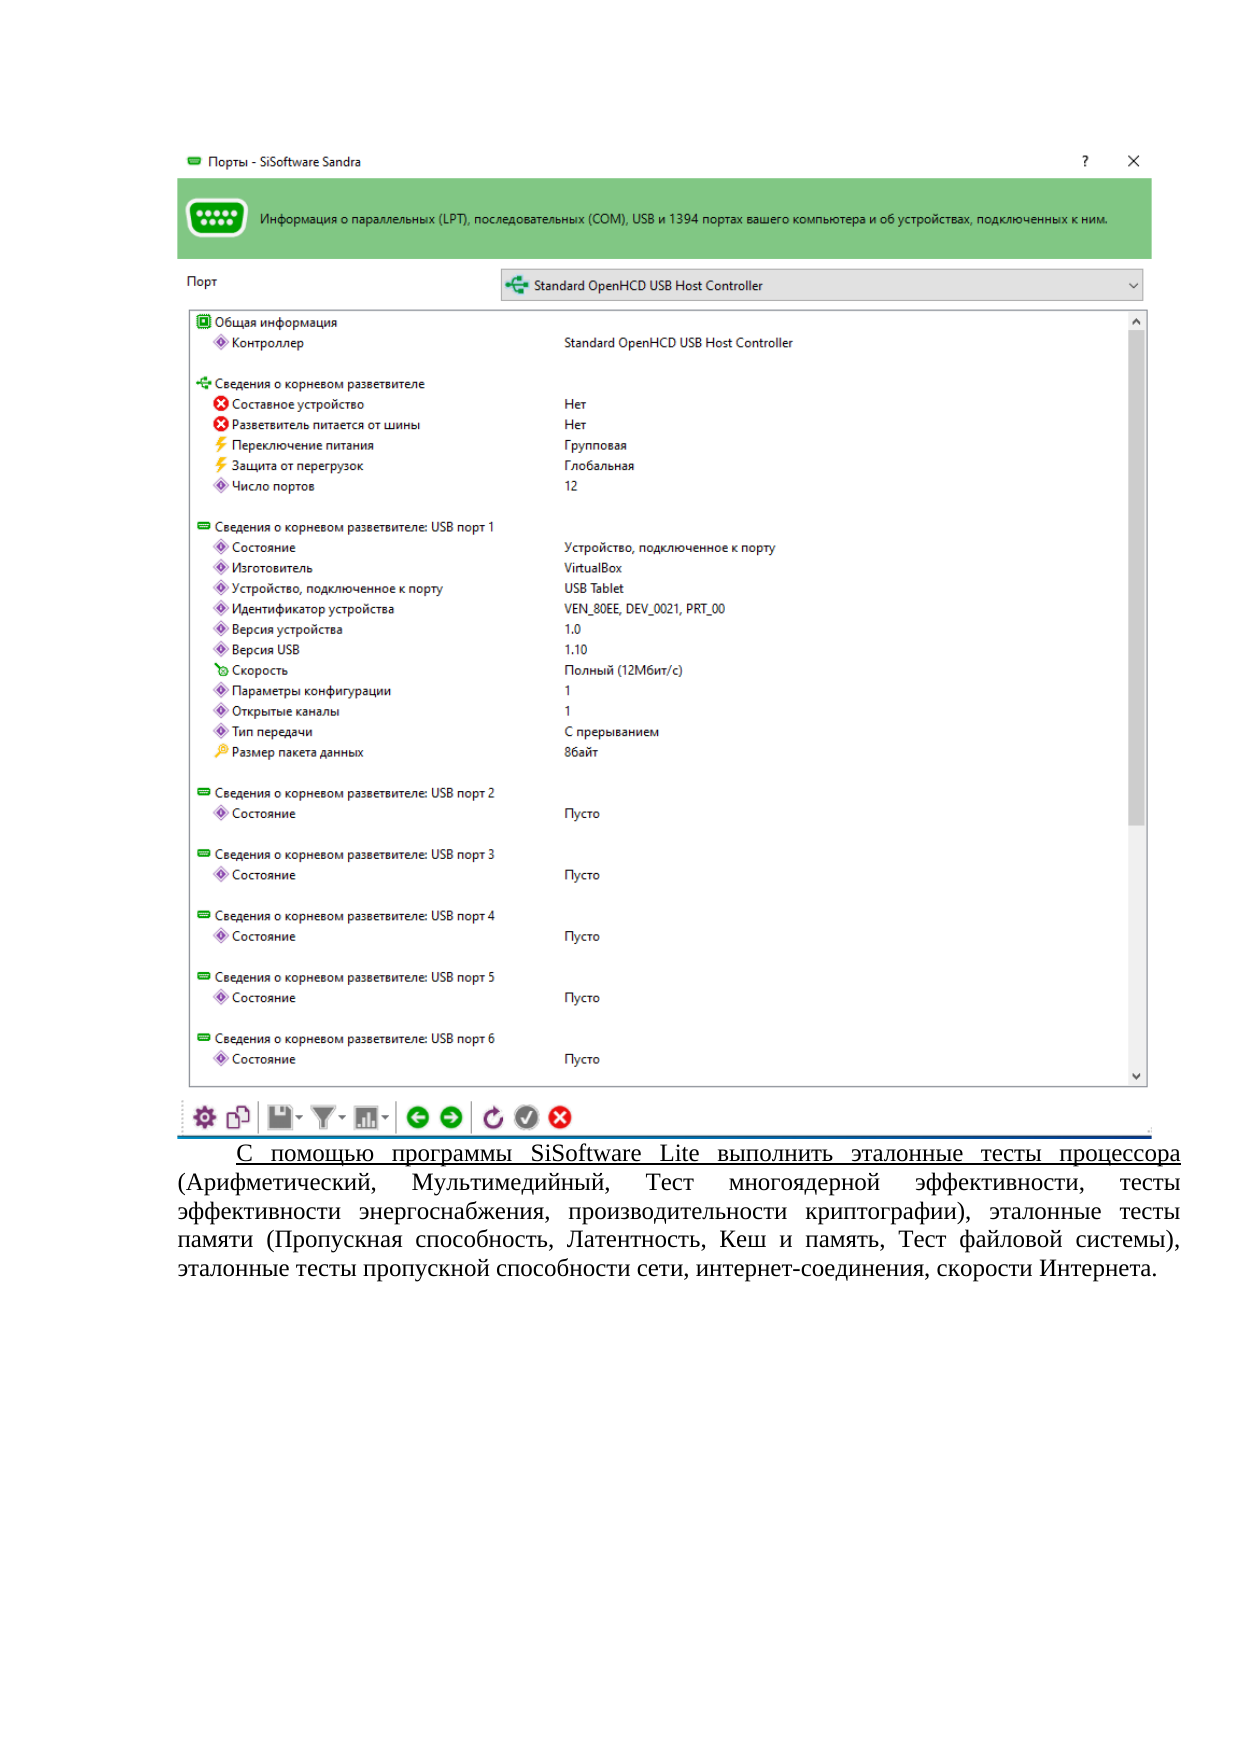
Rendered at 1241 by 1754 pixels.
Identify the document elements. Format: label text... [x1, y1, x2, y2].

text С помощью программы SiSoftware Lite выполнить эталонные тесты процессора (Арифметический, Мультимедийный, Тест многоядерной эффективности, тесты эффективности энергоснабжения, производительности криптографии), эталонные тесты памяти (Пропускная способность, Латентность, Кеш и память, Тест файловой системы), эталонные тесты пропускной способности сети, интернет-соединения, скорости Интернета. [177, 1138, 1181, 1282]
picture [177, 147, 1152, 1139]
